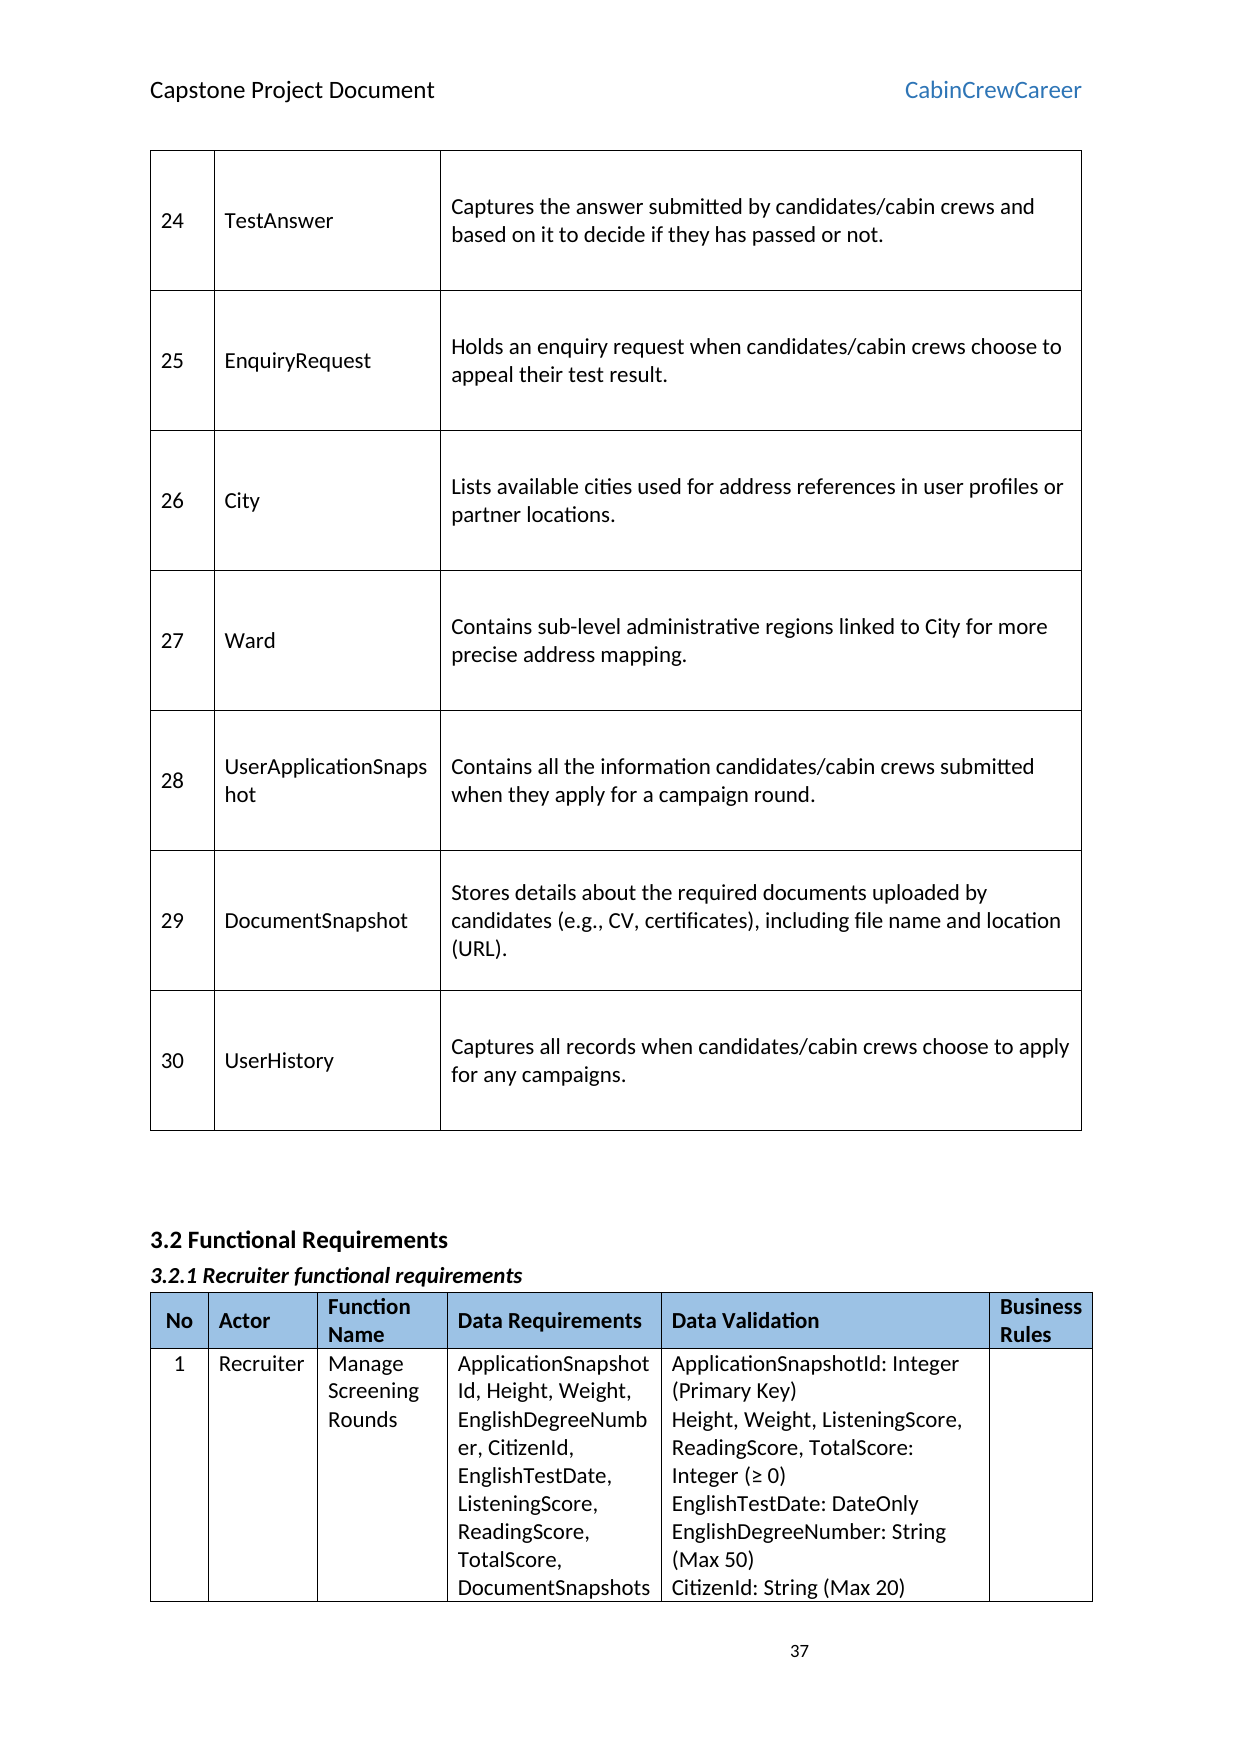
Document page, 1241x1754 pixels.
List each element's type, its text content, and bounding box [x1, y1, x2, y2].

table_cell UserApplicationSnapshot [215, 711, 440, 850]
table_header Function Name [318, 1293, 447, 1348]
table_cell 28 [151, 711, 214, 850]
table_cell Captures the answer submitted by candidates/cabin crews and based on it to decide if they has passed or not. [441, 151, 1081, 290]
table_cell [662, 1349, 989, 1601]
table_cell City [215, 431, 440, 570]
table_header Business Rules [990, 1293, 1092, 1348]
table_header Data Requirements [448, 1293, 661, 1348]
table_cell Lists available cities used for address references in user profiles or partner locations. [441, 431, 1081, 570]
table_cell Captures all records when candidates/cabin crews choose to apply for any campaigns. [441, 991, 1081, 1130]
table_cell 1 [151, 1349, 208, 1601]
table_cell UserHistory [215, 991, 440, 1130]
table_cell [990, 1349, 1092, 1601]
table_cell 29 [151, 851, 214, 990]
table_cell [318, 1349, 447, 1601]
table_cell Contains sub-level administrative regions linked to City for more precise address mapping. [441, 571, 1081, 710]
table_cell 25 [151, 291, 214, 430]
table_cell Holds an enquiry request when candidates/cabin crews choose to appeal their test result. [441, 291, 1081, 430]
table_header No [151, 1293, 208, 1348]
table_header Data Validation [662, 1293, 989, 1348]
table_cell DocumentSnapshot [215, 851, 440, 990]
table_header Actor [209, 1293, 317, 1348]
table_cell Contains all the information candidates/cabin crews submitted when they apply for a campaign round. [441, 711, 1081, 850]
table_cell 30 [151, 991, 214, 1130]
subtitle 3.2.1 Recruiter functional requirements [150, 1261, 1090, 1289]
table_cell 27 [151, 571, 214, 710]
table_cell Recruiter [209, 1349, 317, 1601]
table_cell TestAnswer [215, 151, 440, 290]
table_cell 26 [151, 431, 214, 570]
table_cell Stores details about the required documents uploaded by candidates (e.g., CV, certificates), including file name and location (URL). [441, 851, 1081, 990]
table_cell EnquiryRequest [215, 291, 440, 430]
table_cell 24 [151, 151, 214, 290]
subtitle 3.2 Functional Requirements [150, 1224, 1090, 1255]
table_cell Ward [215, 571, 440, 710]
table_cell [448, 1349, 661, 1601]
